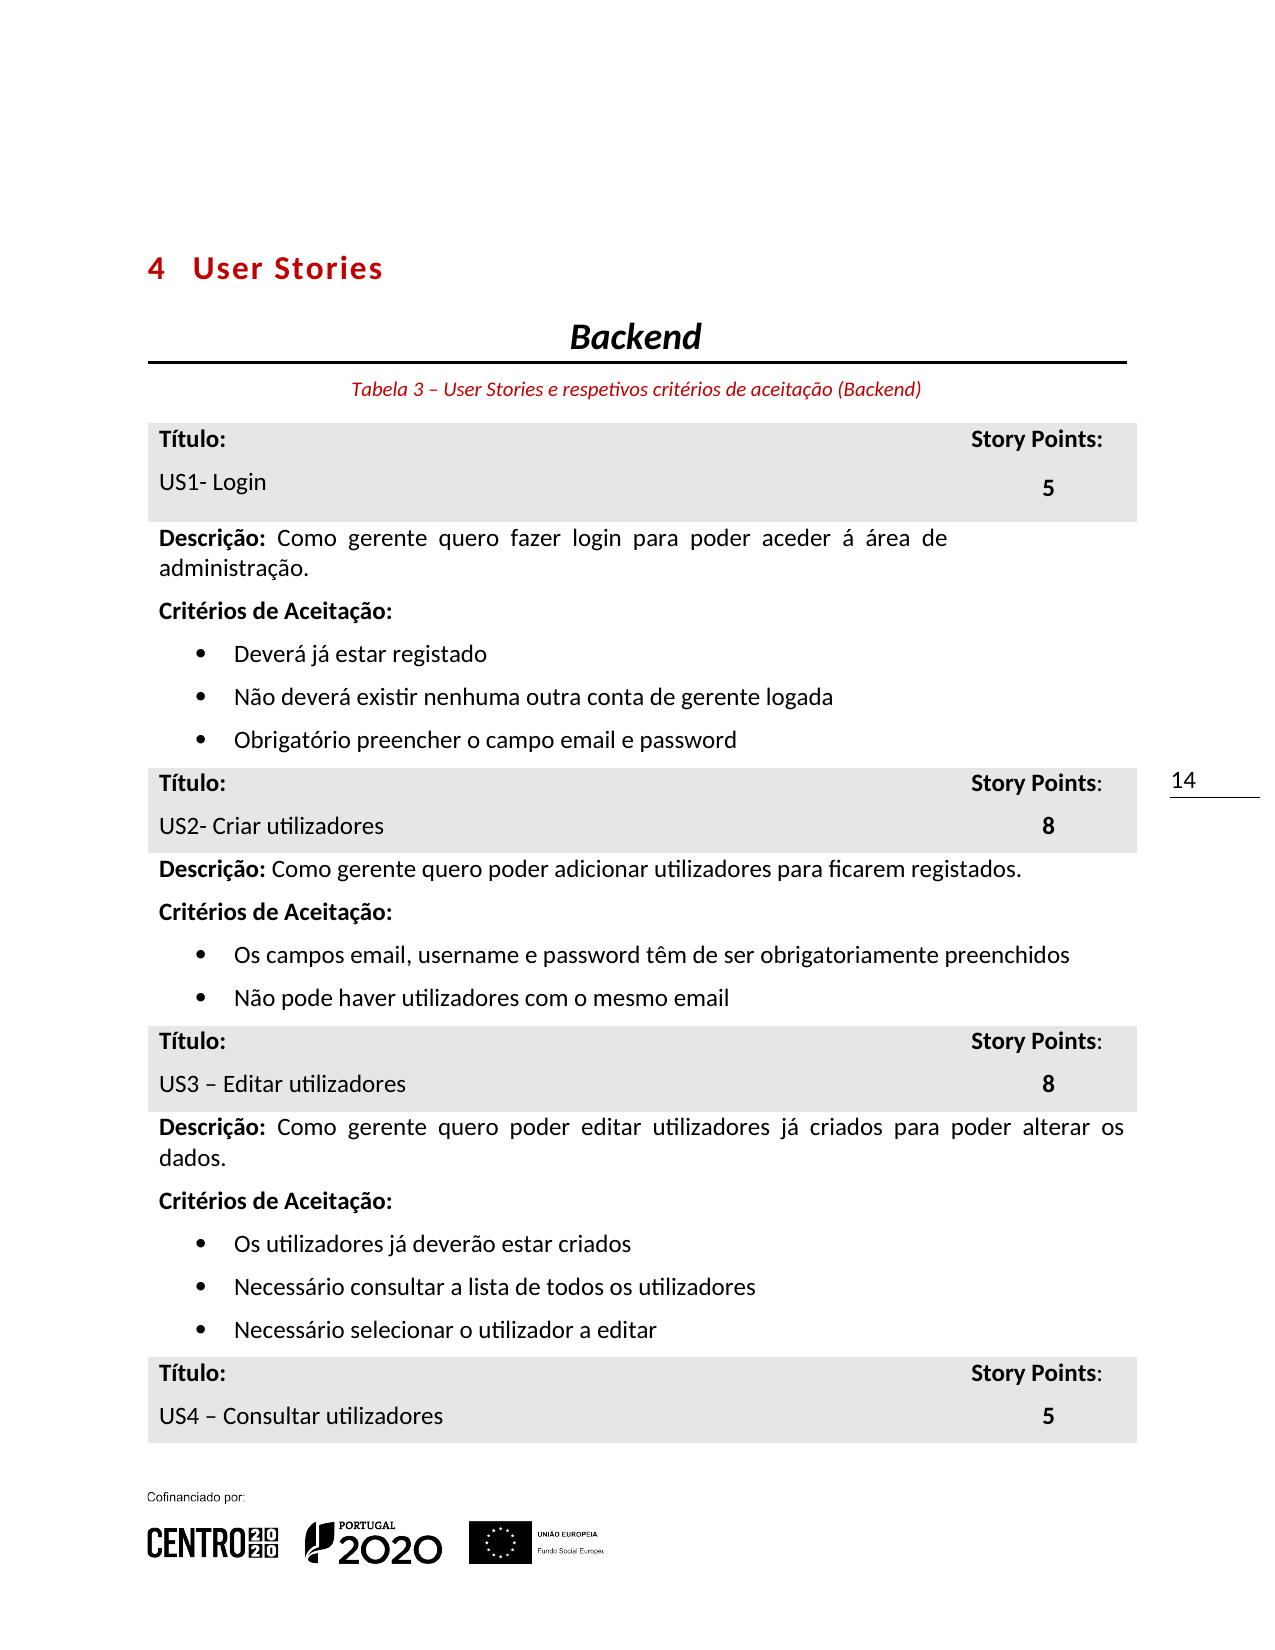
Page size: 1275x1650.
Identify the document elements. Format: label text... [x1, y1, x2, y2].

table_cell Título: US3 – Editar utilizadores [148, 1026, 960, 1112]
subtitle User Stories [148, 247, 1127, 288]
table_cell Story Points: 8 [960, 768, 1137, 853]
picture [147, 1492, 605, 1564]
table_cell Título: US2- Criar utilizadores [148, 768, 960, 853]
table_cell Descrição: Como gerente quero poder editar utilizadores já criados para poder alterar os dados. Critérios de Aceitação: Os utilizadores já deverão estar criados Necessário consultar a lista de todos os utilizadores Necessário selecionar o utilizador a editar [148, 1112, 1137, 1357]
table_cell Descrição: Como gerente quero poder adicionar utilizadores para ficarem registados. Critérios de Aceitação: Os campos email, username e password têm de ser obrigatoriamente preenchidos Não pode haver utilizadores com o mesmo email [148, 854, 1137, 1026]
table_header Título: US1- Login [148, 423, 960, 522]
table_cell Descrição: Como gerente quero fazer login para poder aceder á área de administração. Critérios de Aceitação: Deverá já estar registado Não deverá existir nenhuma outra conta de gerente logada Obrigatório preencher o campo email e password [148, 522, 960, 767]
table_header Story Points: 5 [960, 423, 1137, 522]
text Tabela 3 – User Stories e respetivos critérios de aceitação (Backend) [148, 376, 1127, 402]
table_cell Título: US4 – Consultar utilizadores [148, 1357, 960, 1443]
text Backend [148, 313, 1127, 361]
table_cell Story Points: 8 [960, 1026, 1137, 1112]
table_cell Story Points: 5 [960, 1357, 1137, 1443]
